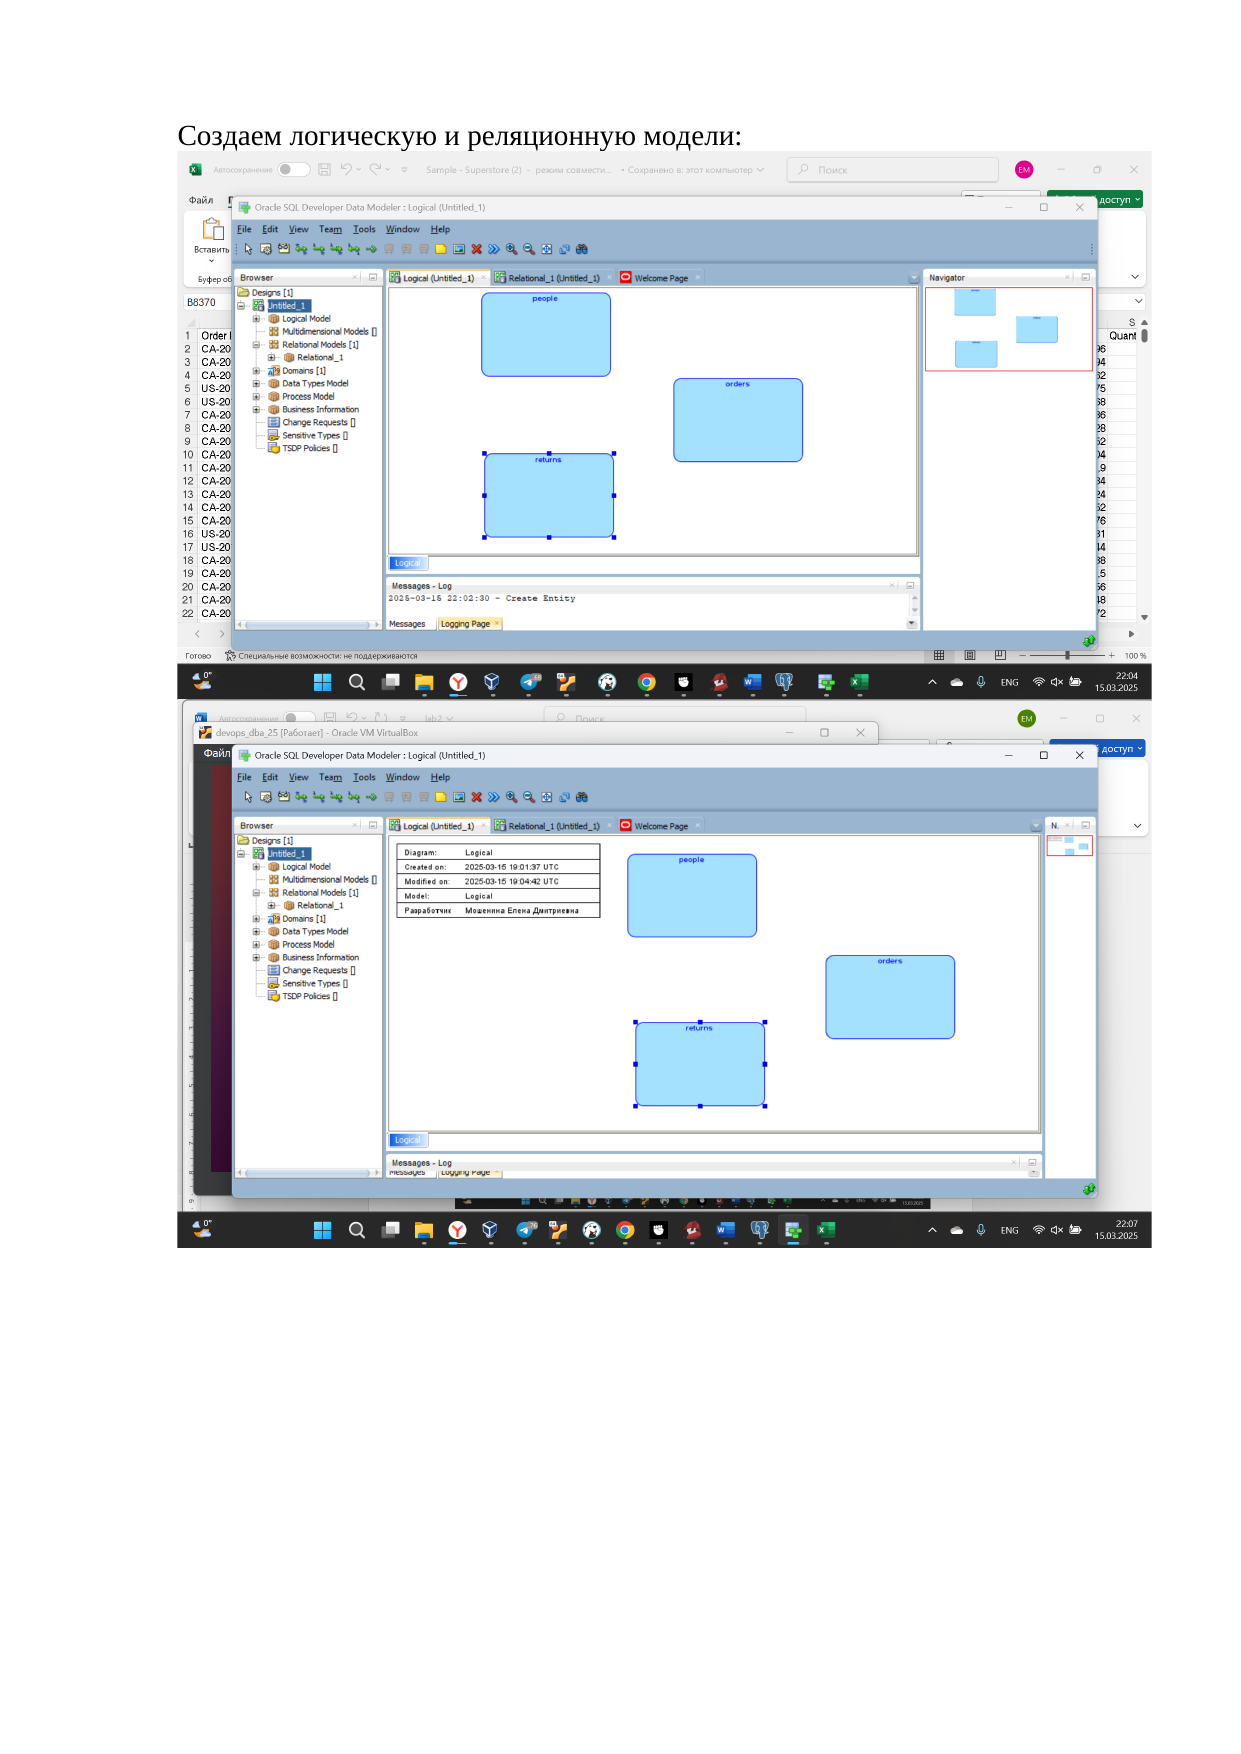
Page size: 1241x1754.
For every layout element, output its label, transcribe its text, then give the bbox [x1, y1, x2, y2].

picture [177, 151, 1152, 1248]
text Создаем логическую и реляционную модели: [177, 118, 1152, 151]
